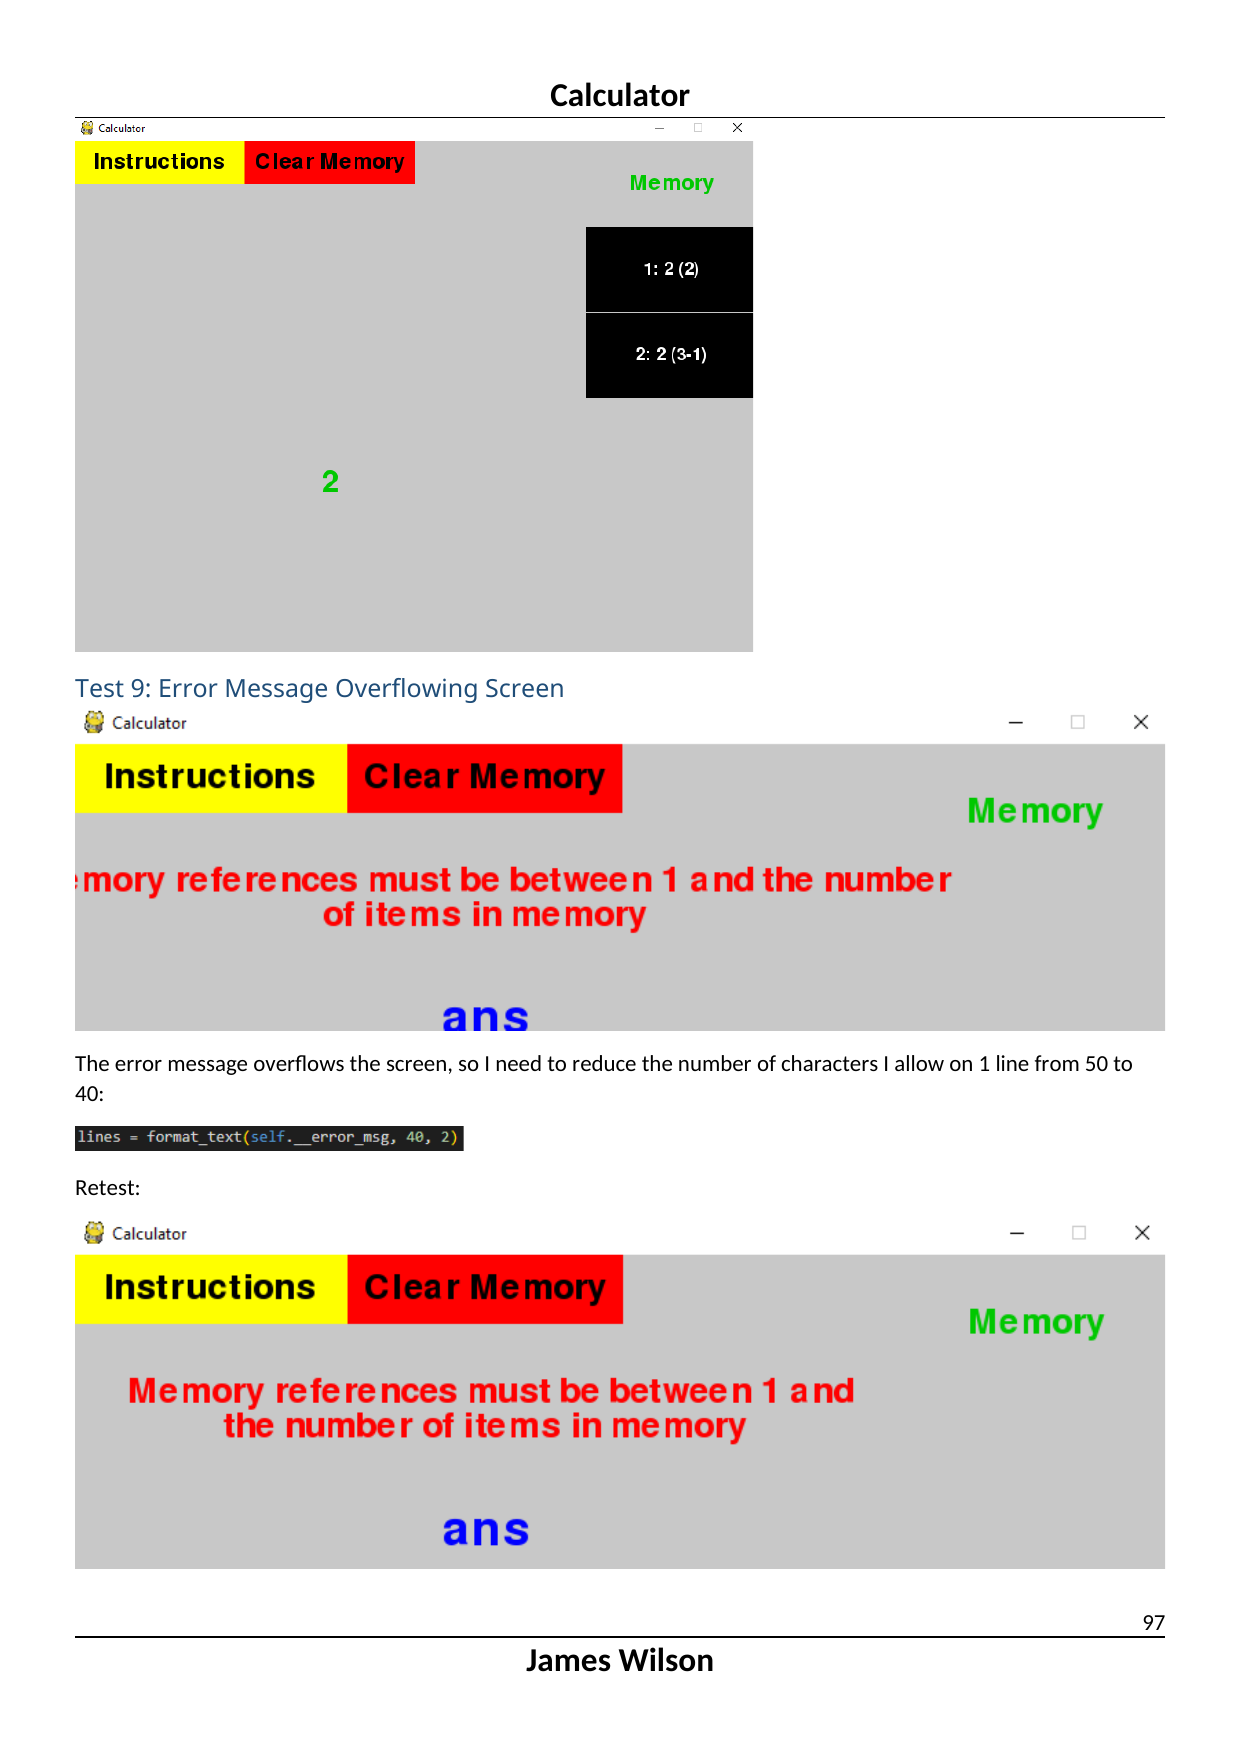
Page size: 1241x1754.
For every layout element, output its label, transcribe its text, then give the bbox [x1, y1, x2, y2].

picture [75, 1220, 1166, 1569]
text Retest: [75, 1173, 1165, 1201]
subtitle Test 9: Error Message Overflowing Screen [75, 670, 1165, 704]
picture [75, 707, 1166, 1031]
picture [75, 1126, 464, 1151]
picture [75, 118, 754, 652]
text The error message overflows the screen, so I need to reduce the number of characters I allow on 1 line from 50 to 40: [75, 1049, 1165, 1107]
